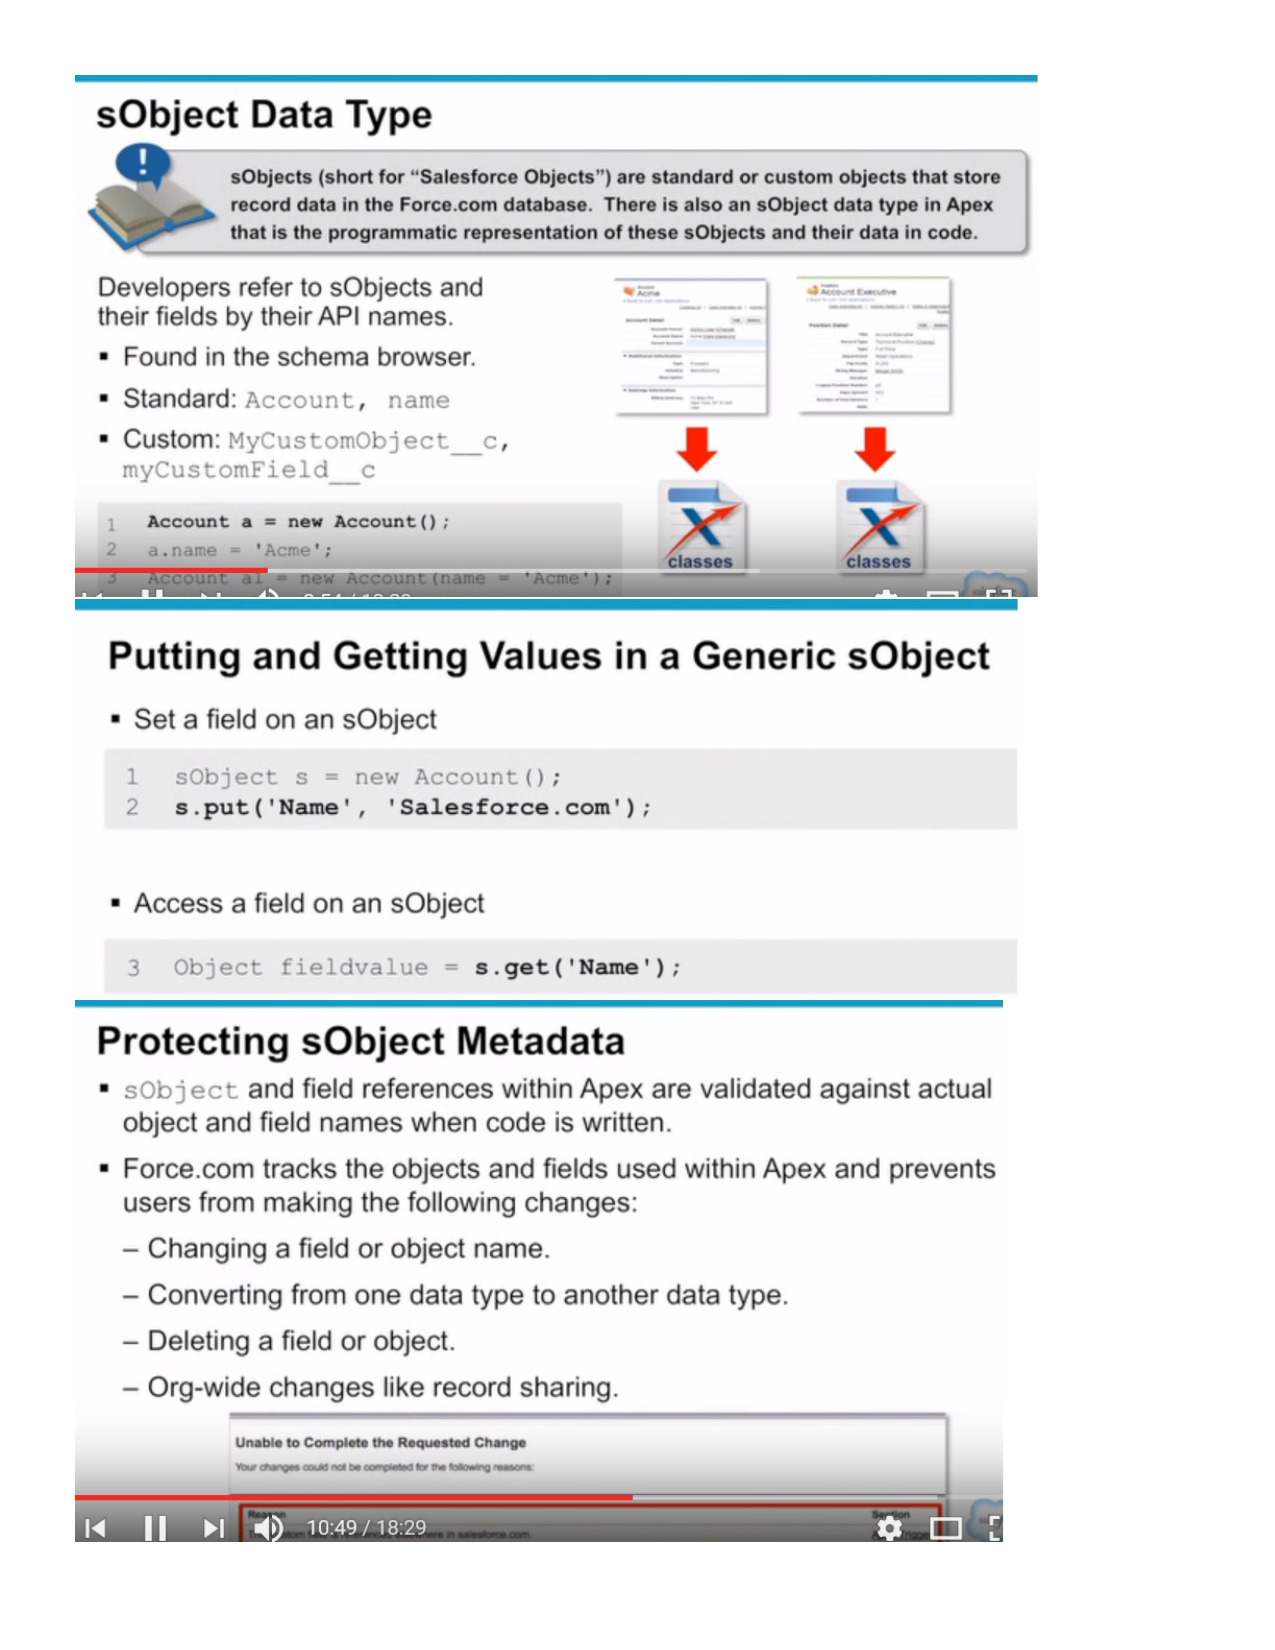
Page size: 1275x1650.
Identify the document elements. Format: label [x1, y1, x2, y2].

picture [75, 599, 1018, 999]
picture [75, 1000, 1004, 1542]
picture [75, 75, 1038, 597]
